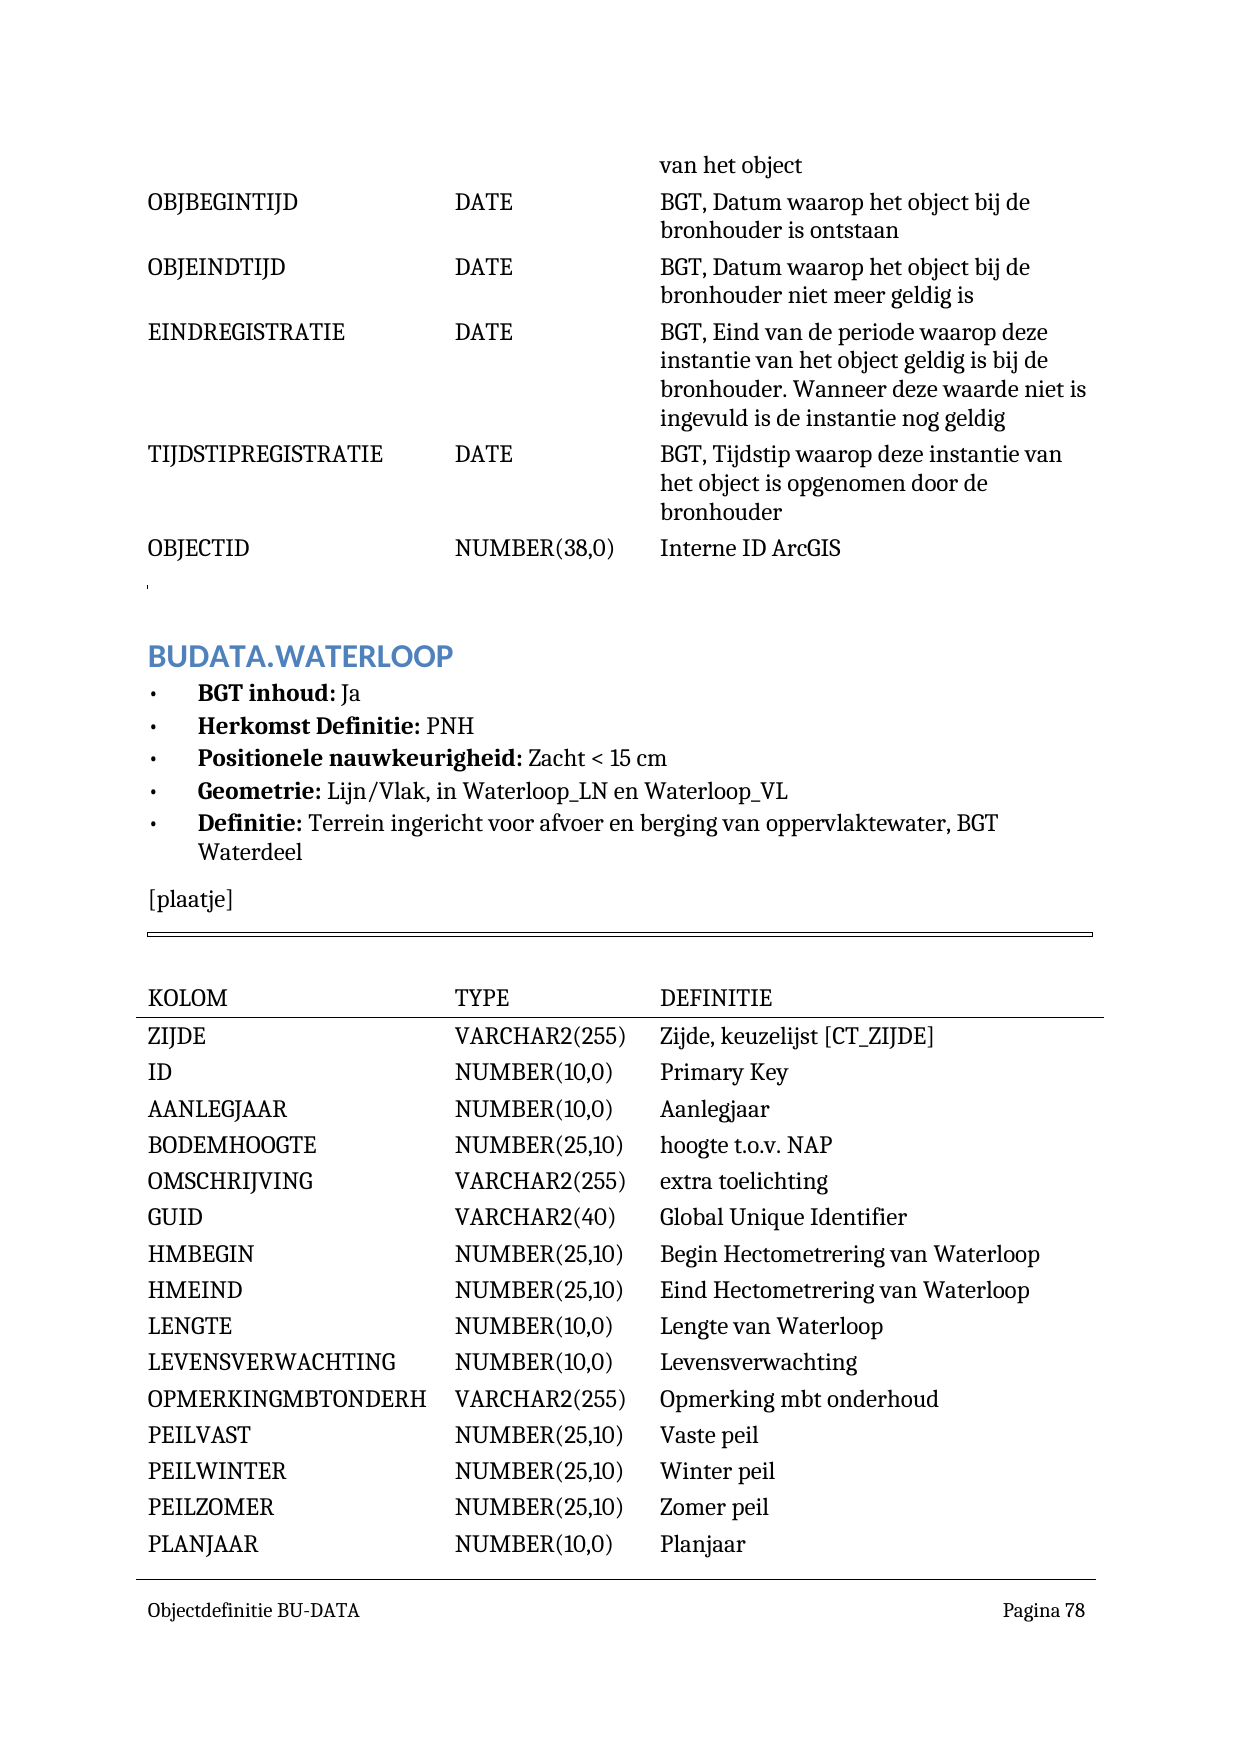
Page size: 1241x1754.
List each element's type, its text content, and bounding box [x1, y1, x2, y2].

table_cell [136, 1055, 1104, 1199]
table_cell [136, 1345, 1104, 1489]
list Definitie: Terrein ingericht voor afvoer en berging van oppervlaktewater, BGT Waterdeel [148, 809, 1093, 867]
list BGT inhoud: Ja [148, 679, 1093, 708]
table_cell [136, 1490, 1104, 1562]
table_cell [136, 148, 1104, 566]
list Geometrie: Lijn/Vlak, in Waterloop_LN en Waterloop_VL [148, 777, 1093, 805]
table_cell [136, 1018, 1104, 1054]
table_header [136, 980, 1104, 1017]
list Herkomst Definitie: PNH [148, 712, 1093, 740]
subtitle BUDATA.WATERLOOP [148, 635, 1093, 675]
text [plaatje] [148, 885, 1093, 914]
list Positionele nauwkeurigheid: Zacht < 15 cm [148, 744, 1093, 773]
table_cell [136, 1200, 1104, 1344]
